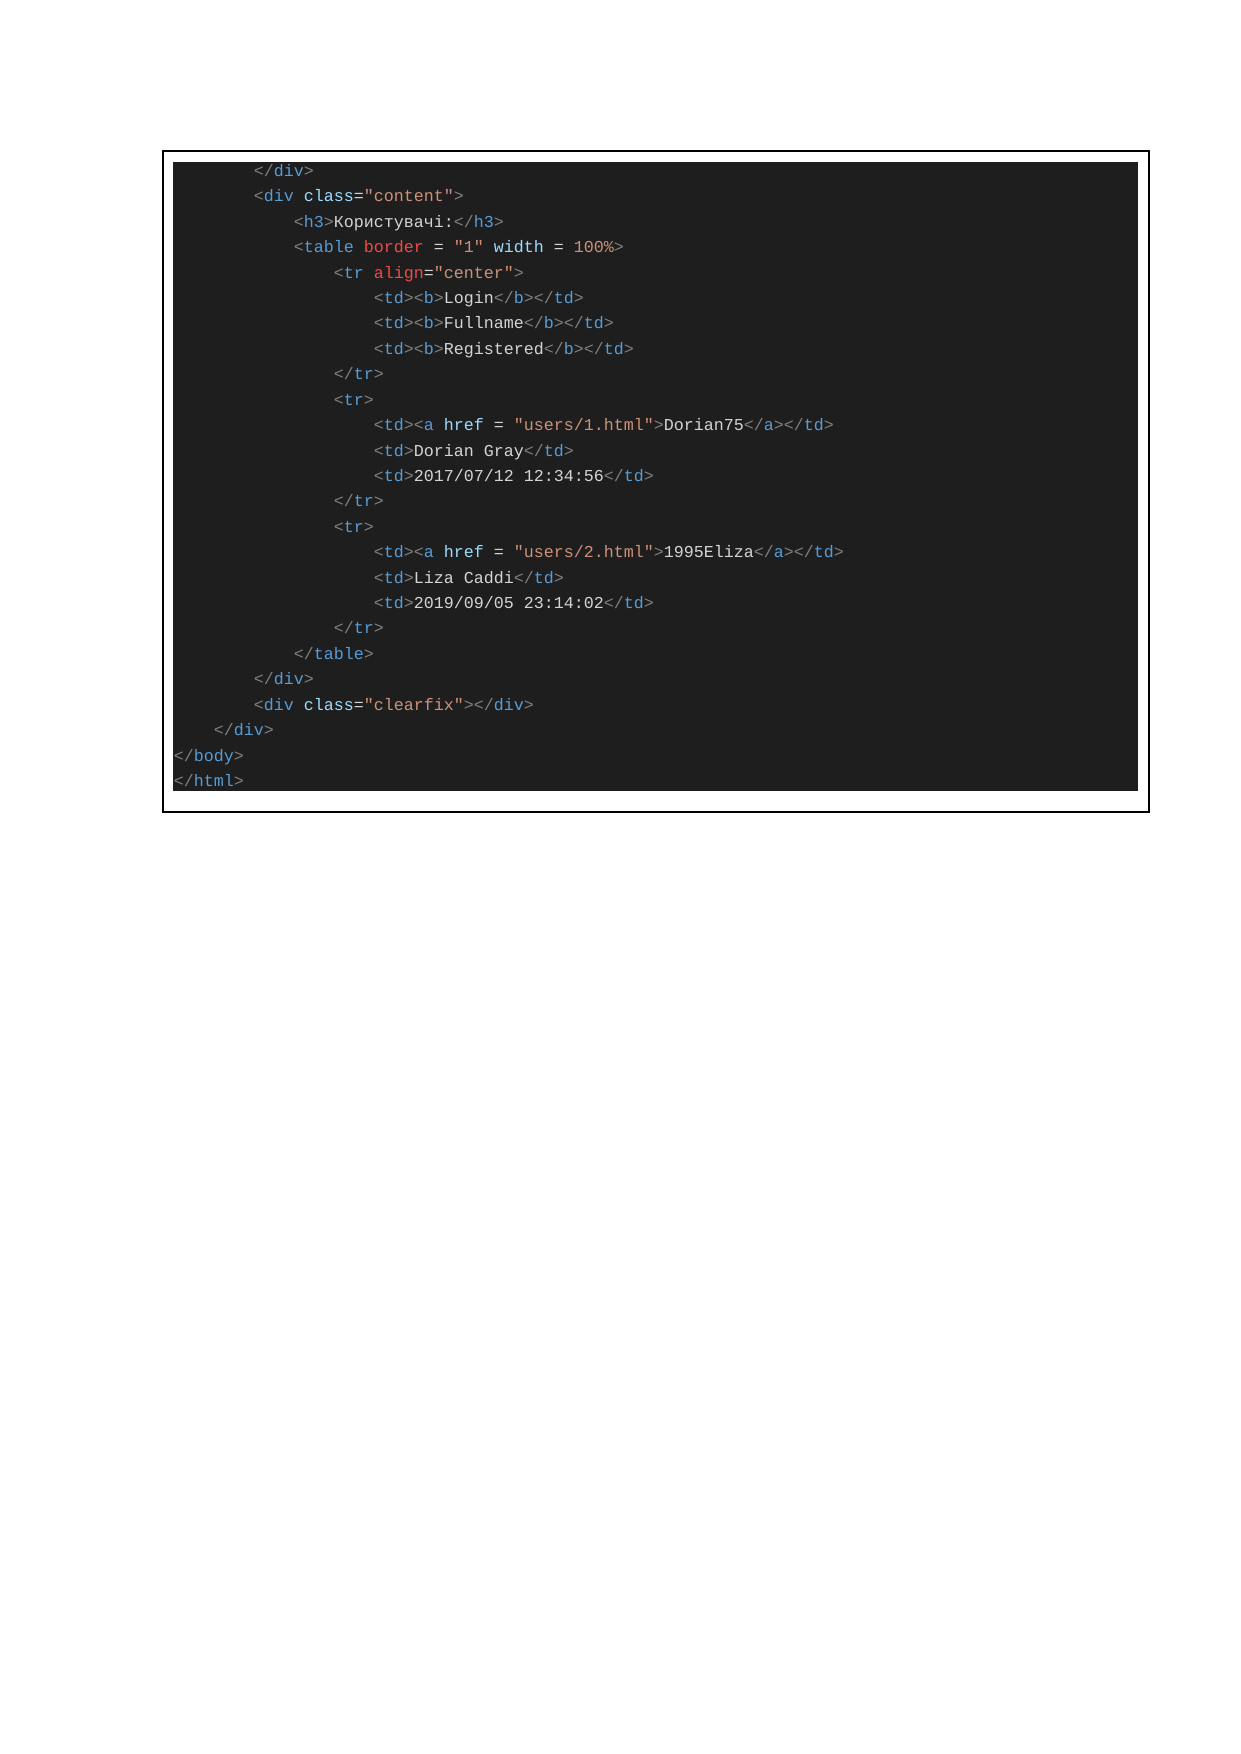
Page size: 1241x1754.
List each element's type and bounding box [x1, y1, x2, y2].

table_cell [164, 152, 1148, 811]
